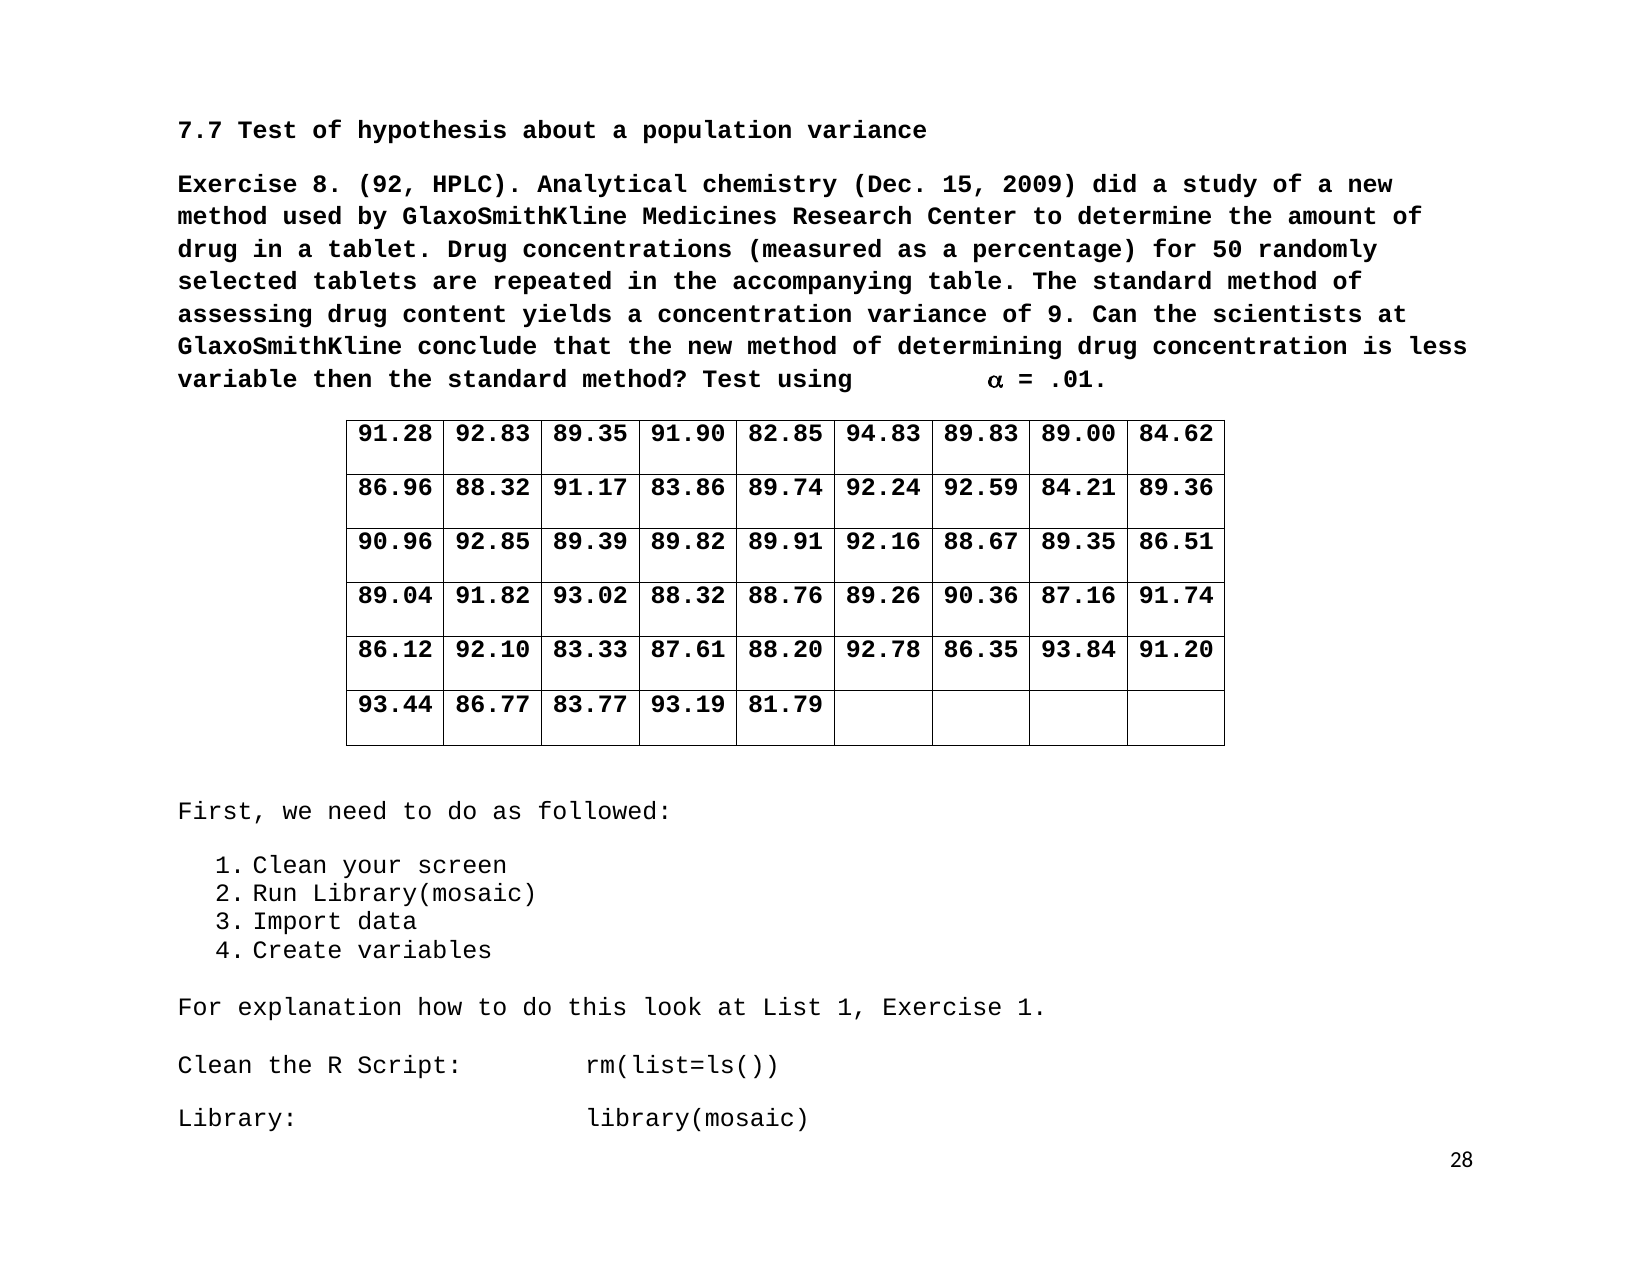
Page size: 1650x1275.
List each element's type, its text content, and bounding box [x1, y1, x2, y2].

table_cell 89.39 [542, 529, 639, 582]
table_cell 89.74 [737, 475, 834, 528]
table_cell 91.20 [1128, 637, 1224, 690]
table_cell 89.36 [1128, 475, 1224, 528]
text Exercise 8. (92, HPLC). Analytical chemistry (Dec. 15, 2009) did a study of a new method used by GlaxoSmithKline Medicines Research Center to determine the amount of drug in a tablet. Drug concentrations (measured as a percentage) for 50 randomly selected tablets are repeated in the accompanying table. The standard method of assessing drug content yields a concentration variance of 9. Can the scientists at GlaxoSmithKline conclude that the new method of determining drug concentration is less variable then the standard method? Test using = .01. [177, 171, 1473, 395]
table_cell 89.26 [835, 583, 932, 636]
table_header 92.83 [444, 421, 541, 474]
table_cell 90.96 [347, 529, 443, 582]
table_cell [933, 691, 1029, 744]
table_cell 93.19 [640, 691, 736, 744]
table_cell 88.32 [444, 475, 541, 528]
table_cell 92.10 [444, 637, 541, 690]
text First, we need to do as followed: [177, 799, 1473, 827]
table_cell 81.79 [737, 691, 834, 744]
text Clean the R Script: rm(list=ls()) [177, 1052, 1473, 1081]
text Library: library(mosaic) [177, 1106, 1473, 1134]
table_cell [835, 691, 932, 744]
table_cell 87.16 [1030, 583, 1127, 636]
table_header 91.90 [640, 421, 736, 474]
table_cell 90.36 [933, 583, 1029, 636]
text For explanation how to do this look at List 1, Exercise 1. [177, 995, 1473, 1023]
table_cell 83.77 [542, 691, 639, 744]
table_cell 83.86 [640, 475, 736, 528]
table_cell 89.04 [347, 583, 443, 636]
table_cell 92.85 [444, 529, 541, 582]
table_cell 93.44 [347, 691, 443, 744]
table_cell 88.20 [737, 637, 834, 690]
table_header 91.28 [347, 421, 443, 474]
table_cell 87.61 [640, 637, 736, 690]
table_cell 88.76 [737, 583, 834, 636]
table_cell 91.82 [444, 583, 541, 636]
list Clean your screen [215, 852, 1473, 881]
table_cell 89.91 [737, 529, 834, 582]
list Run Library(mosaic) [215, 881, 1473, 909]
table_cell 86.96 [347, 475, 443, 528]
table_header 84.62 [1128, 421, 1224, 474]
table_header 94.83 [835, 421, 932, 474]
table_cell 86.12 [347, 637, 443, 690]
table_cell 86.35 [933, 637, 1029, 690]
table_cell 83.33 [542, 637, 639, 690]
table_cell 93.84 [1030, 637, 1127, 690]
list Create variables [215, 937, 1473, 966]
table_cell 92.78 [835, 637, 932, 690]
table_cell 92.16 [835, 529, 932, 582]
table_cell 86.51 [1128, 529, 1224, 582]
table_header 89.00 [1030, 421, 1127, 474]
table_cell 86.77 [444, 691, 541, 744]
list Import data [215, 909, 1473, 937]
table_cell 91.17 [542, 475, 639, 528]
table_header 82.85 [737, 421, 834, 474]
table_cell 93.02 [542, 583, 639, 636]
table_cell [1128, 691, 1224, 744]
table_cell 88.67 [933, 529, 1029, 582]
table_cell 92.24 [835, 475, 932, 528]
table_cell 89.35 [1030, 529, 1127, 582]
table_cell 84.21 [1030, 475, 1127, 528]
text 7.7 Test of hypothesis about a population variance [177, 118, 1473, 146]
table_cell 92.59 [933, 475, 1029, 528]
table_header 89.35 [542, 421, 639, 474]
table_cell 89.82 [640, 529, 736, 582]
table_cell [1030, 691, 1127, 744]
table_header 89.83 [933, 421, 1029, 474]
table_cell 88.32 [640, 583, 736, 636]
table_cell 91.74 [1128, 583, 1224, 636]
